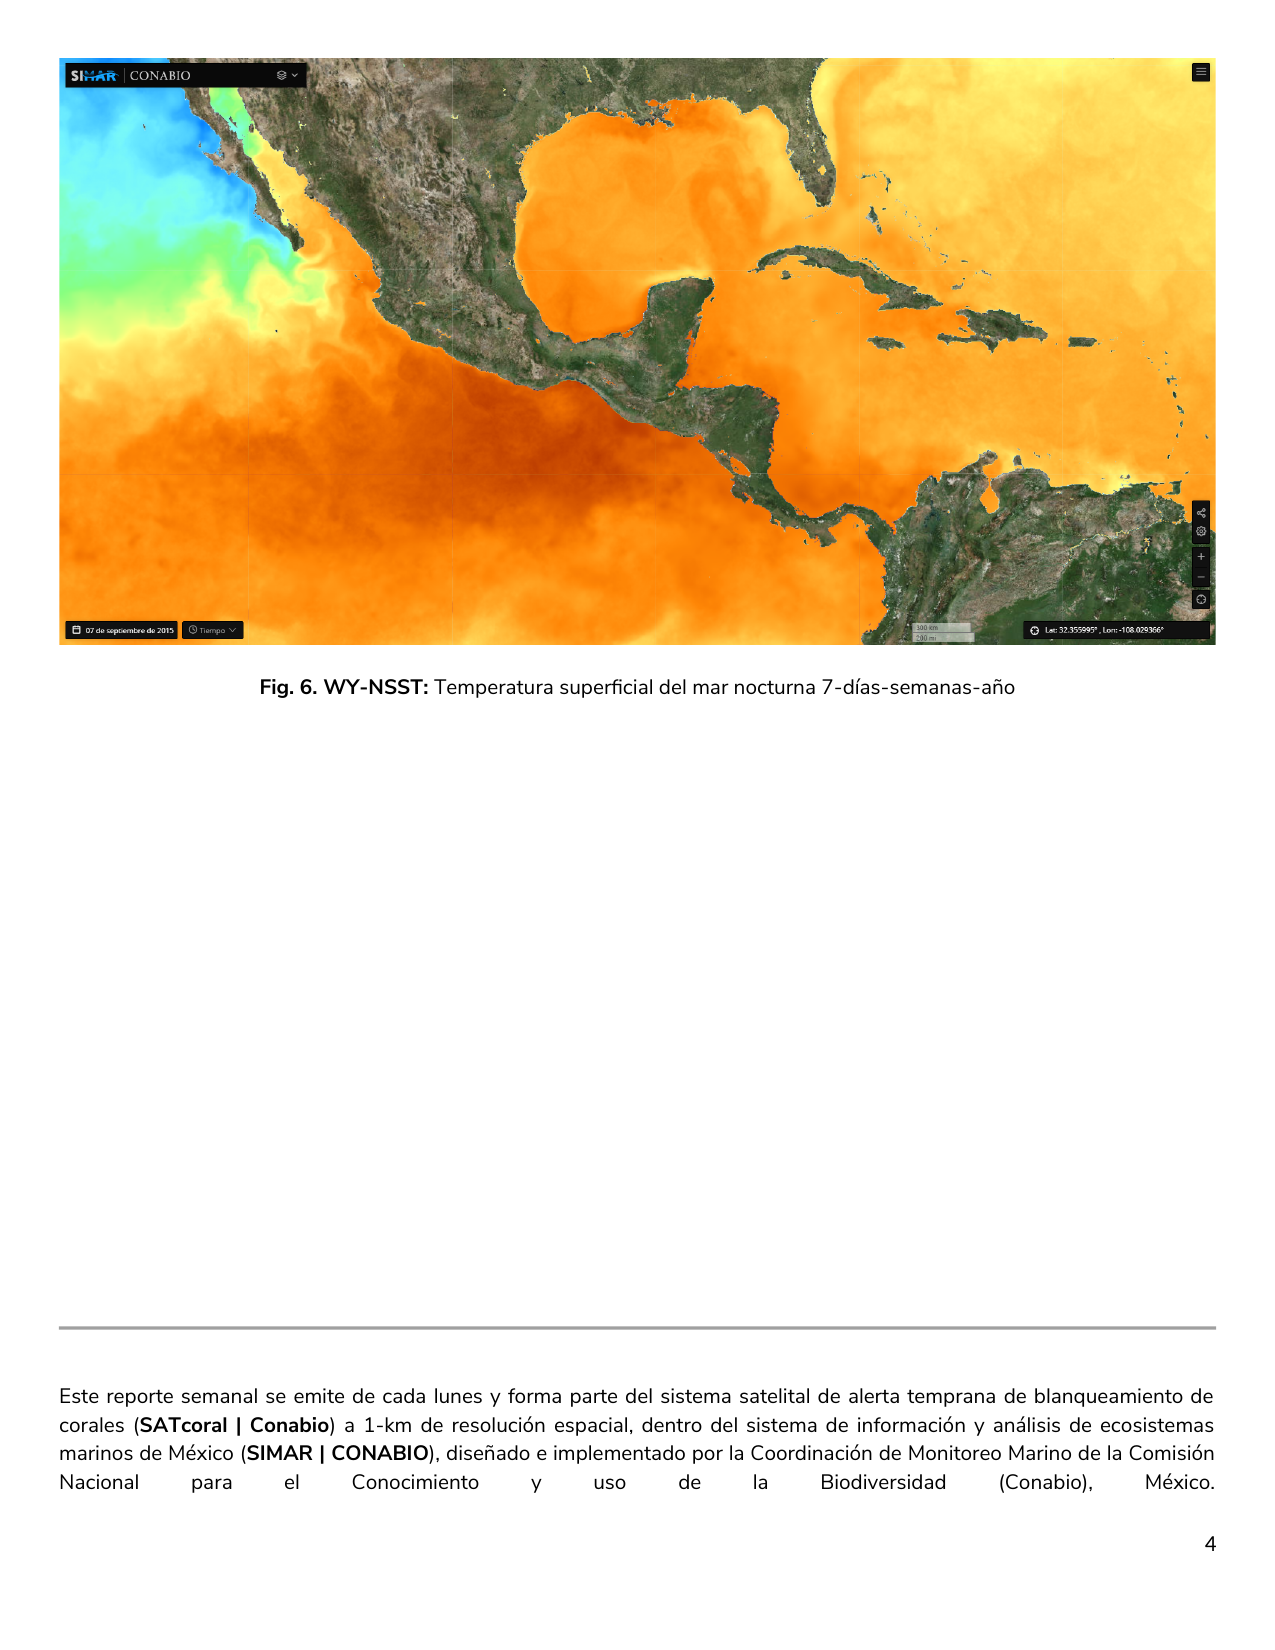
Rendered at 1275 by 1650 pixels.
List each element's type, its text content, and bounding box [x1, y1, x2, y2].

text Este reporte semanal se emite de cada lunes y forma parte del sistema satelital de alerta temprana de blanqueamiento de corales (SATcoral | Conabio) a 1-km de resolución espacial, dentro del sistema de información y análisis de ecosistemas marinos de México (SIMAR | CONABIO), diseñado e implementado por la Coordinación de Monitoreo Marino de la Comisión Nacional para el Conocimiento y uso de la Biodiversidad (Conabio), México. [59, 1383, 1216, 1525]
text Fig. 6. WY-NSST: Temperatura superficial del mar nocturna 7-días-semanas-año [59, 673, 1216, 701]
picture [59, 58, 1216, 645]
